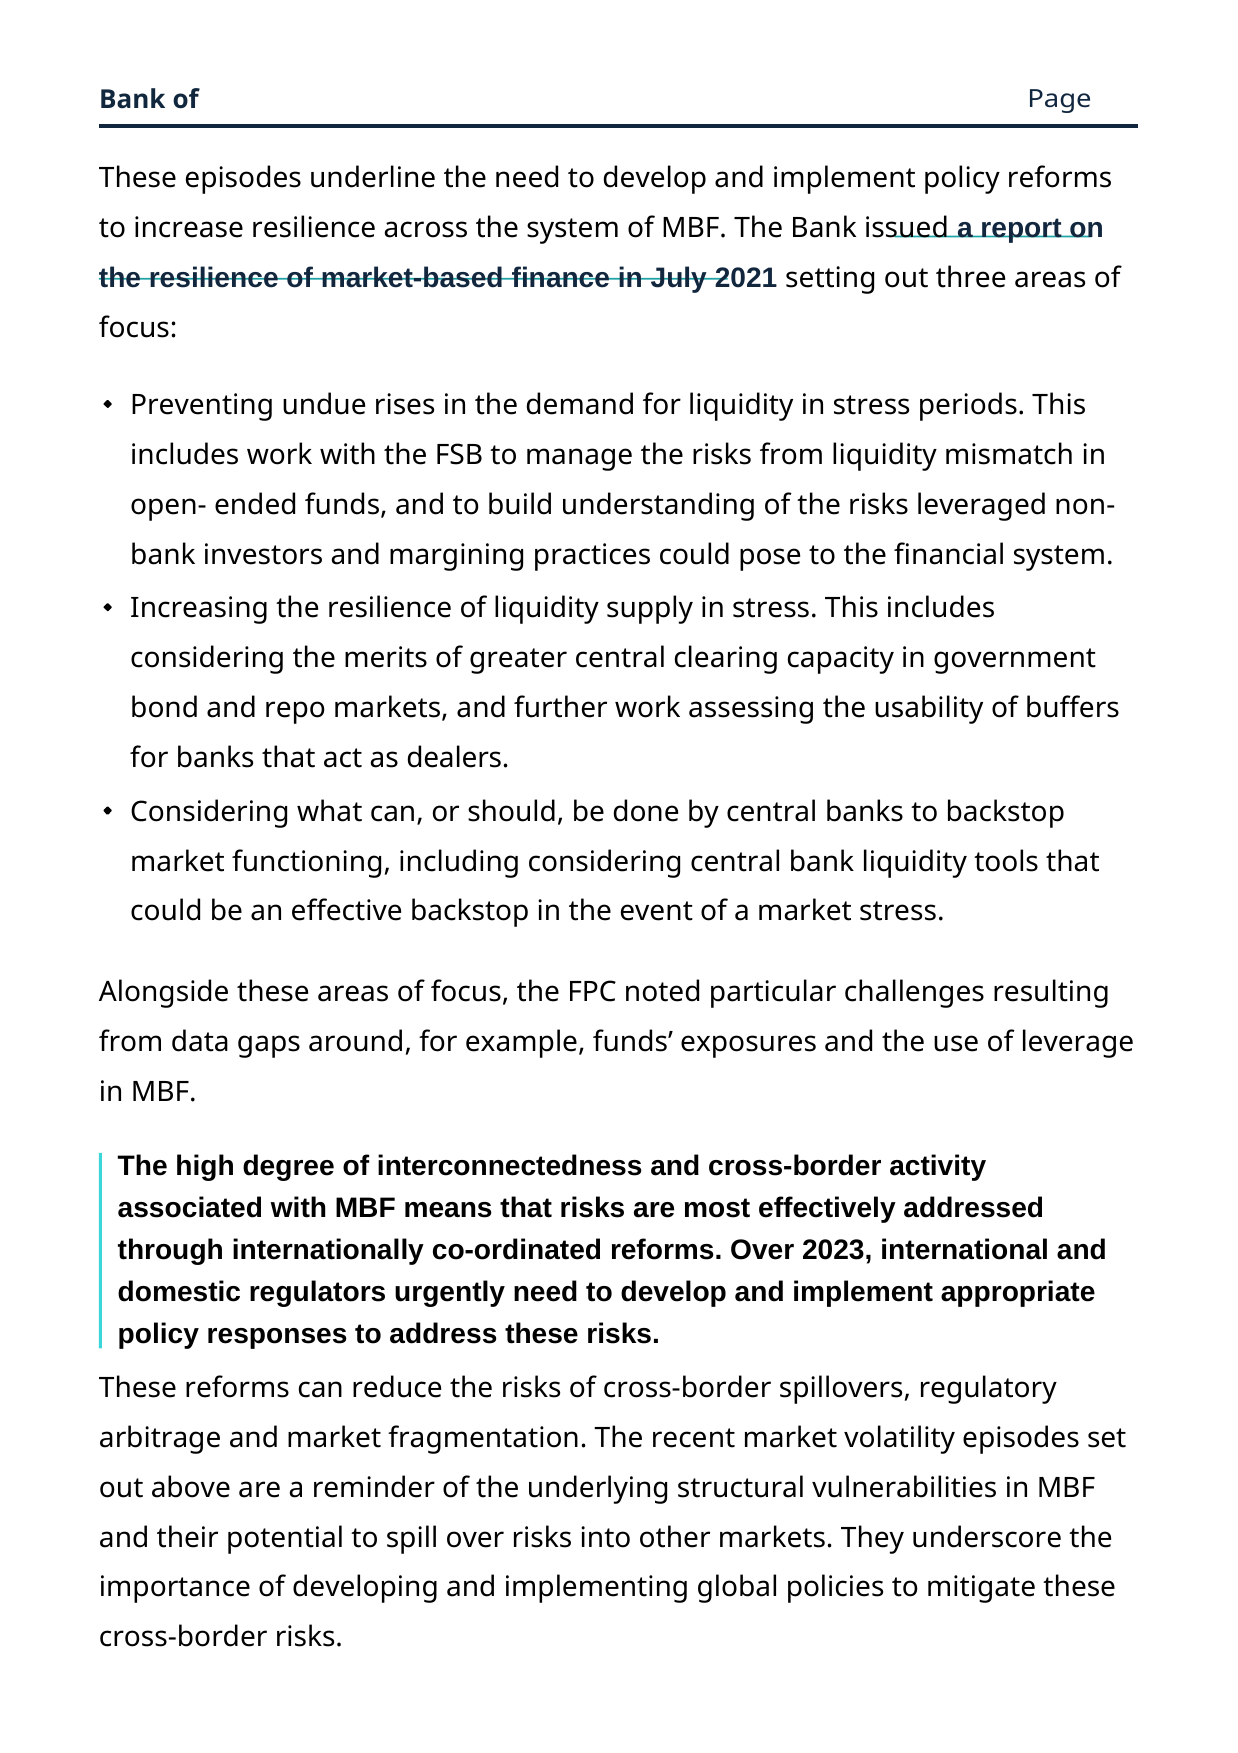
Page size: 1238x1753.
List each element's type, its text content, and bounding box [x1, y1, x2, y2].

text Alongside these areas of focus, the FPC noted particular challenges resulting from data gaps around, for example, funds’ exposures and the use of leverage in MBF. [99, 971, 1138, 1109]
text Preventing undue rises in the demand for liquidity in stress periods. This includes work with the FSB to manage the risks from liquidity mismatch in open- ended funds, and to build understanding of the risks leveraged non-bank investors and margining practices could pose to the financial system. [130, 384, 1128, 572]
text Increasing the resilience of liquidity supply in stress. This includes considering the merits of greater central clearing capacity in government bond and repo markets, and further work assessing the usability of buffers for banks that act as dealers. [130, 588, 1127, 776]
text These episodes underline the need to develop and implement policy reforms to increase resilience across the system of MBF. The Bank issued a report on the resilience of market-based finance in July 2021 setting out three areas of focus: [99, 158, 1138, 346]
text These reforms can reduce the risks of cross-border spillovers, regulatory arbitrage and market fragmentation. The recent market volatility episodes set out above are a reminder of the underlying structural vulnerabilities in MBF and their potential to spill over risks into other markets. They underscore the importance of developing and implementing global policies to mitigate these cross-border risks. [99, 1367, 1129, 1655]
subtitle The high degree of interconnectedness and cross-border activity associated with MBF means that risks are most effectively addressed through internationally co-ordinated reforms. Over 2023, international and domestic regulators urgently need to develop and implement appropriate policy responses to address these risks. [117, 1148, 1129, 1349]
text Considering what can, or should, be done by central banks to backstop market functioning, including considering central bank liquidity tools that could be an effective backstop in the event of a market stress. [130, 791, 1138, 929]
